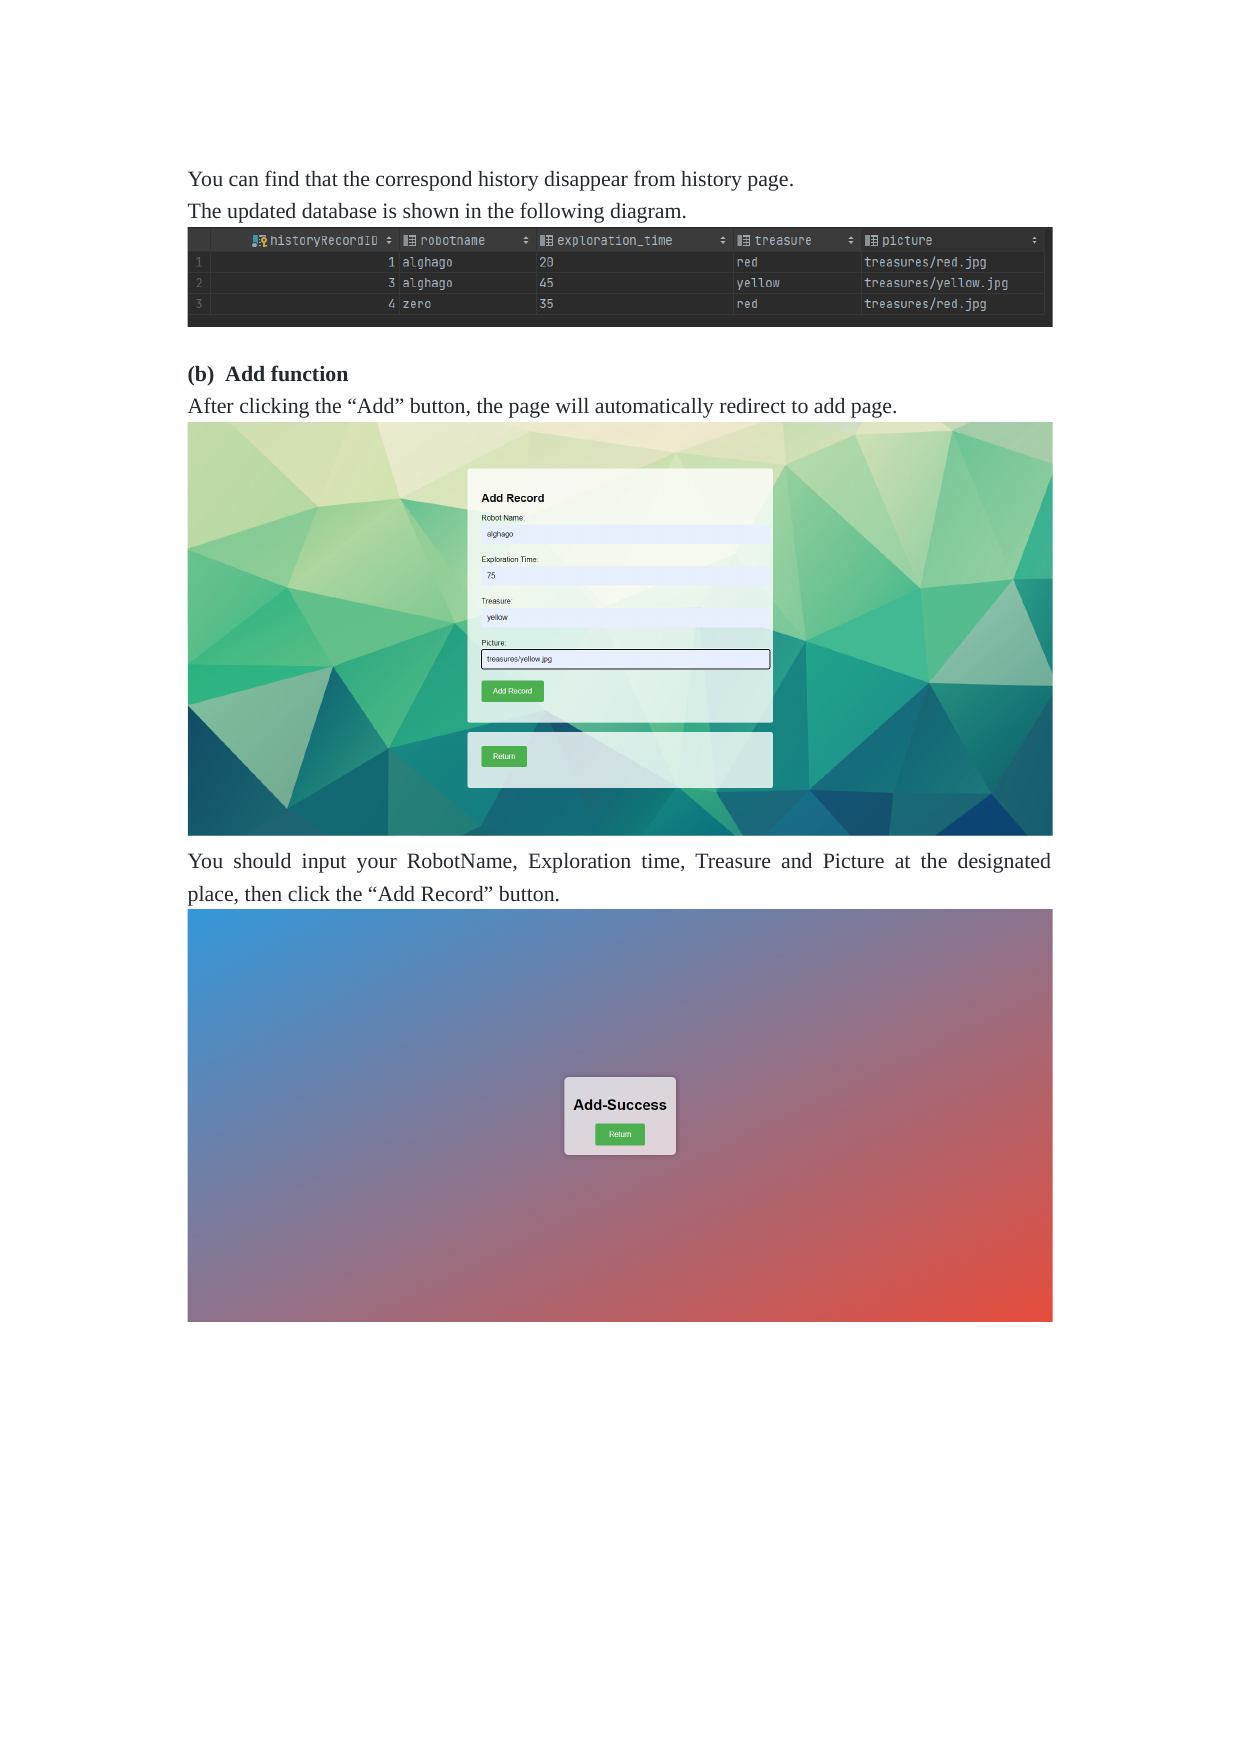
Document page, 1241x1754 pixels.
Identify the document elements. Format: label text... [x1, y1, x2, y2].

text The updated database is shown in the following diagram. [187, 194, 1053, 227]
picture [187, 909, 1053, 1322]
list Add function [187, 357, 1053, 389]
text After clicking the “Add” button, the page will automatically redirect to add page. [187, 389, 1053, 422]
text You can find that the correspond history disappear from history page. [187, 162, 1053, 194]
picture [187, 422, 1053, 836]
picture [187, 227, 1053, 327]
text You should input your RobotName, Exploration time, Treasure and Picture at the designated place, then click the “Add Record” button. [187, 844, 1053, 909]
